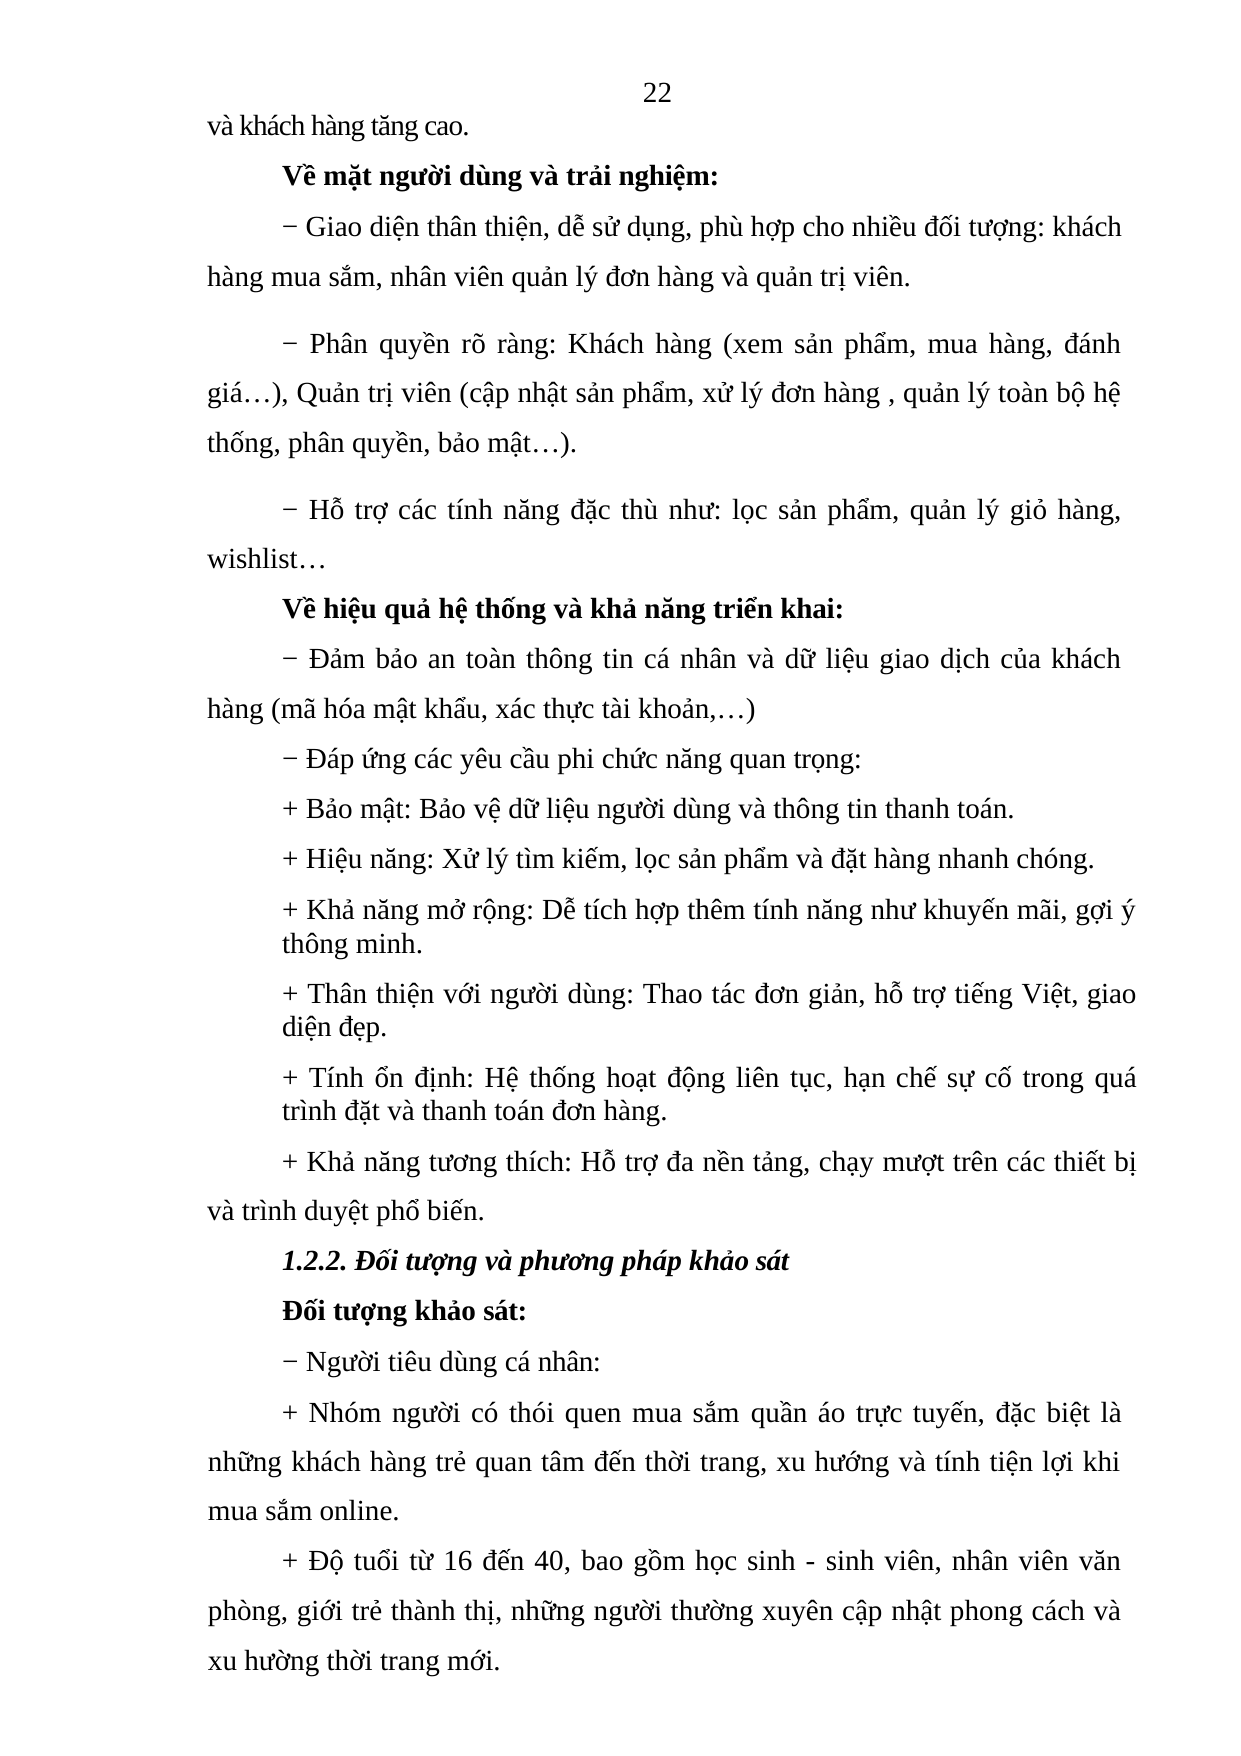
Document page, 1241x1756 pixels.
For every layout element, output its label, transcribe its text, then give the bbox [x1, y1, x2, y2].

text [207, 108, 1122, 142]
text + Hiệu năng: Xử lý tìm kiếm, lọc sản phẩm và đặt hàng nhanh chóng. [282, 842, 1137, 875]
text + Độ tuổi từ 16 đến 40, bao gồm học sinh - sinh viên, nhân viên văn phòng, giới trẻ thành thị, những người thường xuyên cập nhật phong cách và xu hường thời trang mới. [208, 1543, 1122, 1676]
text + Bảo mật: Bảo vệ dữ liệu người dùng và thông tin thanh toán. [282, 791, 1137, 825]
text − Đáp ứng các yêu cầu phi chức năng quan trọng: [282, 741, 1137, 774]
text + Khả năng tương thích: Hỗ trợ đa nền tảng, chạy mượt trên các thiết bị và trình duyệt phổ biến. [207, 1144, 1137, 1227]
text + Thân thiện với người dùng: Thao tác đơn giản, hỗ trợ tiếng Việt, giao diện đẹp. [282, 976, 1137, 1043]
text + Tính ổn định: Hệ thống hoạt động liên tục, hạn chế sự cố trong quá trình đặt và thanh toán đơn hàng. [282, 1060, 1137, 1127]
text − Hỗ trợ các tính năng đặc thù như: lọc sản phẩm, quản lý giỏ hàng, wishlist… [207, 492, 1122, 575]
text − Phân quyền rõ ràng: Khách hàng (xem sản phẩm, mua hàng, đánh giá…), Quản trị viên (cập nhật sản phẩm, xử lý đơn hàng , quản lý toàn bộ hệ thống, phân quyền, bảo mật…). [207, 326, 1122, 458]
text − Người tiêu dùng cá nhân: [282, 1344, 1137, 1377]
text − Giao diện thân thiện, dễ sử dụng, phù hợp cho nhiều đối tượng: khách hàng mua sắm, nhân viên quản lý đơn hàng và quản trị viên. [207, 209, 1122, 292]
text + Khả năng mở rộng: Dễ tích hợp thêm tính năng như khuyến mãi, gợi ý thông minh. [282, 892, 1137, 959]
subtitle Đối tượng khảo sát: [282, 1293, 1137, 1326]
subtitle Về hiệu quả hệ thống và khả năng triển khai: [282, 591, 1137, 624]
text + Nhóm người có thói quen mua sắm quần áo trực tuyến, đặc biệt là những khách hàng trẻ quan tâm đến thời trang, xu hướng và tính tiện lợi khi mua sắm online. [208, 1395, 1122, 1527]
subtitle Về mặt người dùng và trải nghiệm: [282, 158, 1137, 192]
subtitle Đối tượng và phương pháp khảo sát [282, 1243, 1137, 1276]
text − Đảm bảo an toàn thông tin cá nhân và dữ liệu giao dịch của khách hàng (mã hóa mật khẩu, xác thực tài khoản,…) [207, 642, 1122, 725]
